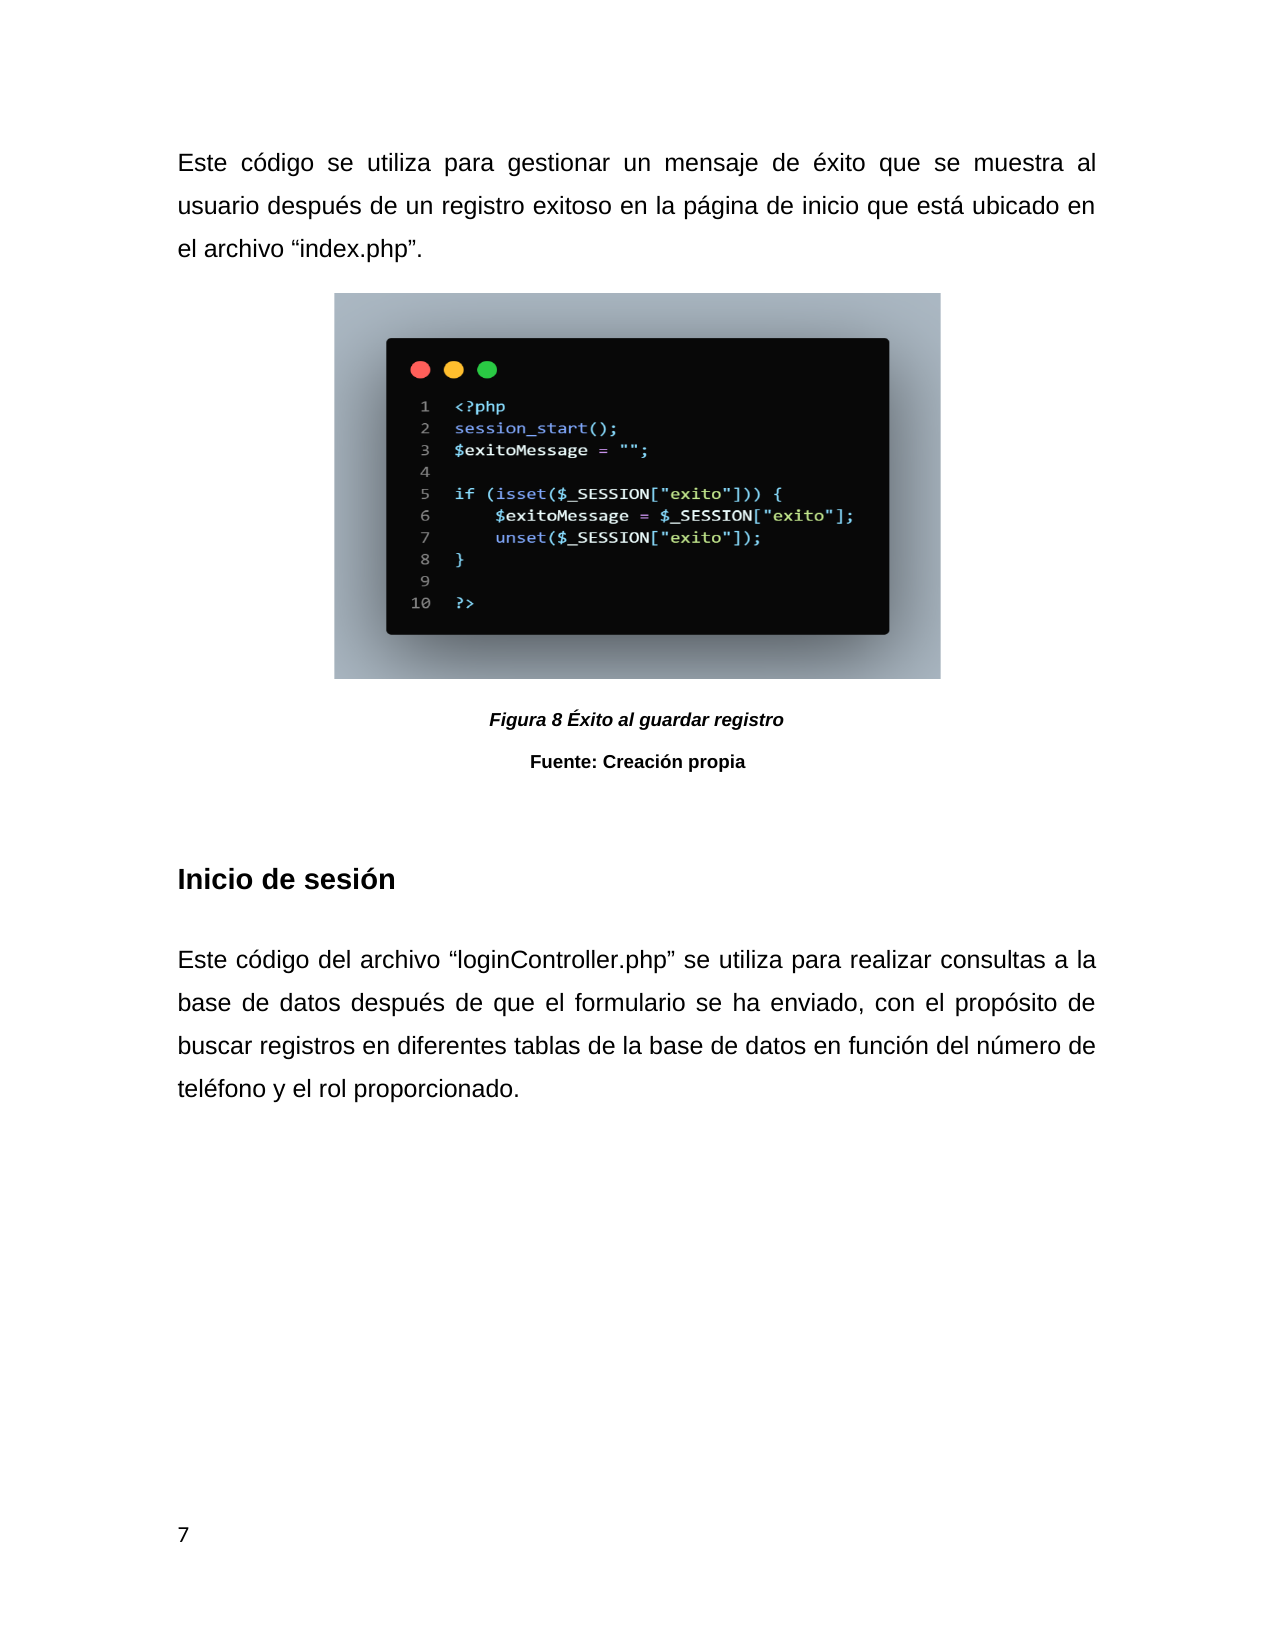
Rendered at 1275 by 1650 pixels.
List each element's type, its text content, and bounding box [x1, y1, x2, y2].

subtitle Inicio de sesión [177, 862, 1098, 895]
text Este código se utiliza para gestionar un mensaje de éxito que se muestra al usuario después de un registro exitoso en la página de inicio que está ubicado en el archivo “index.php”. [177, 148, 1098, 263]
picture [334, 293, 941, 679]
text Este código del archivo “loginController.php” se utiliza para realizar consultas a la base de datos después de que el formulario se ha enviado, con el propósito de buscar registros en diferentes tablas de la base de datos en función del número de teléfono y el rol proporcionado. [177, 945, 1098, 1103]
text Fuente: Creación propia [177, 751, 1098, 773]
